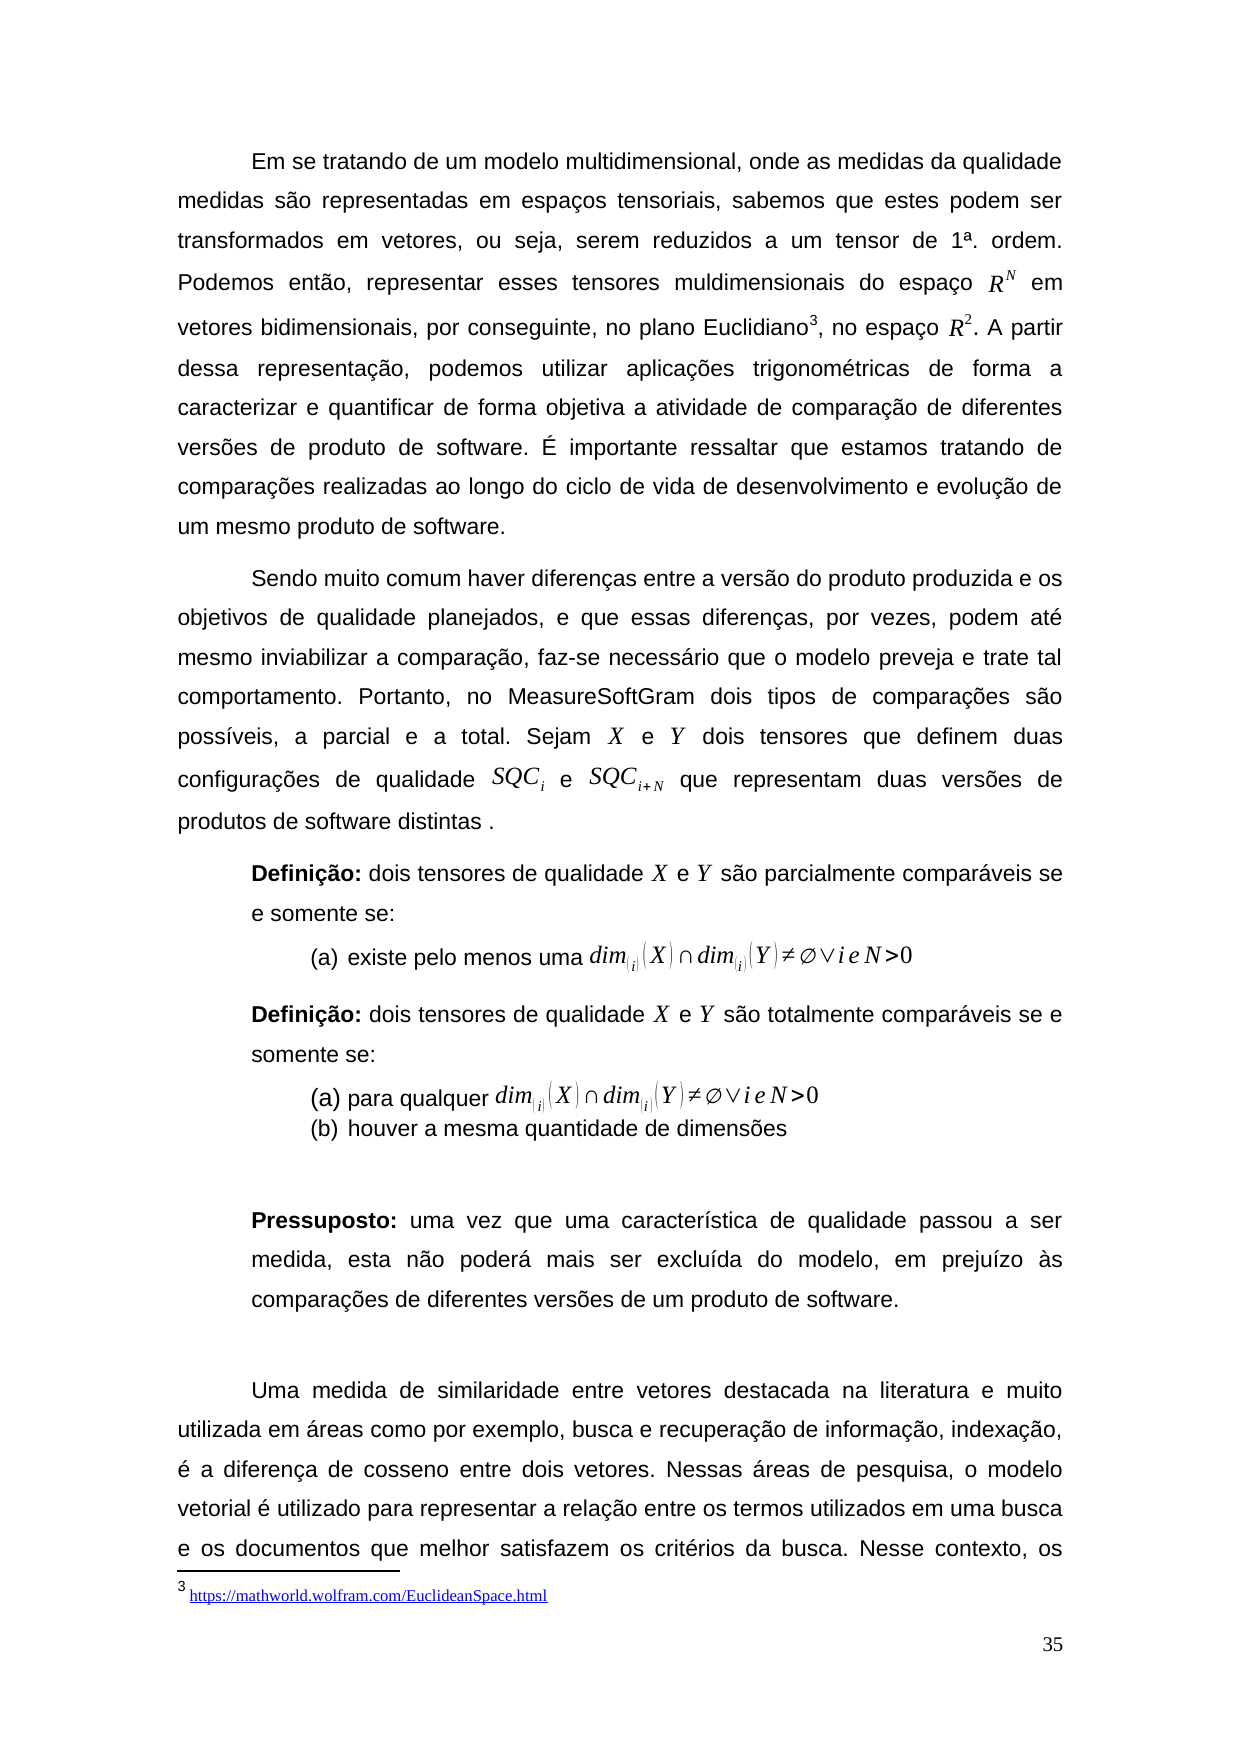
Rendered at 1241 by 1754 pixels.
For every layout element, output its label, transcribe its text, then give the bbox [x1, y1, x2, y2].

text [177, 1377, 1063, 1561]
list existe pelo menos uma [310, 940, 1063, 974]
text Sendo muito comum haver diferenças entre a versão do produto produzida e os objetivos de qualidade planejados, e que essas diferenças, por vezes, podem até mesmo inviabilizar a comparação, faz-se necessário que o modelo preveja e trate tal comportamento. Portanto, no MeasureSoftGram dois tipos de comparações são possíveis, a parcial e a total. Sejam e dois tensores que definem duas configurações de qualidade e que representam duas versões de produtos de software distintas . [177, 564, 1063, 834]
text Definição: dois tensores de qualidade e são parcialmente comparáveis se e somente se: [251, 860, 1063, 927]
list houver a mesma quantidade de dimensões [310, 1115, 1063, 1141]
list para qualquer [310, 1080, 1063, 1115]
text Definição: dois tensores de qualidade e são totalmente comparáveis se e somente se: [251, 1000, 1063, 1067]
text Pressuposto: uma vez que uma característica de qualidade passou a ser medida, esta não poderá mais ser excluída do modelo, em prejuízo às comparações de diferentes versões de um produto de software. [251, 1207, 1063, 1312]
text Em se tratando de um modelo multidimensional, onde as medidas da qualidade medidas são representadas em espaços tensoriais, sabemos que estes podem ser transformados em vetores, ou seja, serem reduzidos a um tensor de 1ª. ordem. Podemos então, representar esses tensores muldimensionais do espaço em vetores bidimensionais, por conseguinte, no plano Euclidiano, no espaço . A partir dessa representação, podemos utilizar aplicações trigonométricas de forma a caracterizar e quantificar de forma objetiva a atividade de comparação de diferentes versões de produto de software. É importante ressaltar que estamos tratando de comparações realizadas ao longo do ciclo de vida de desenvolvimento e evolução de um mesmo produto de software. [177, 148, 1063, 539]
